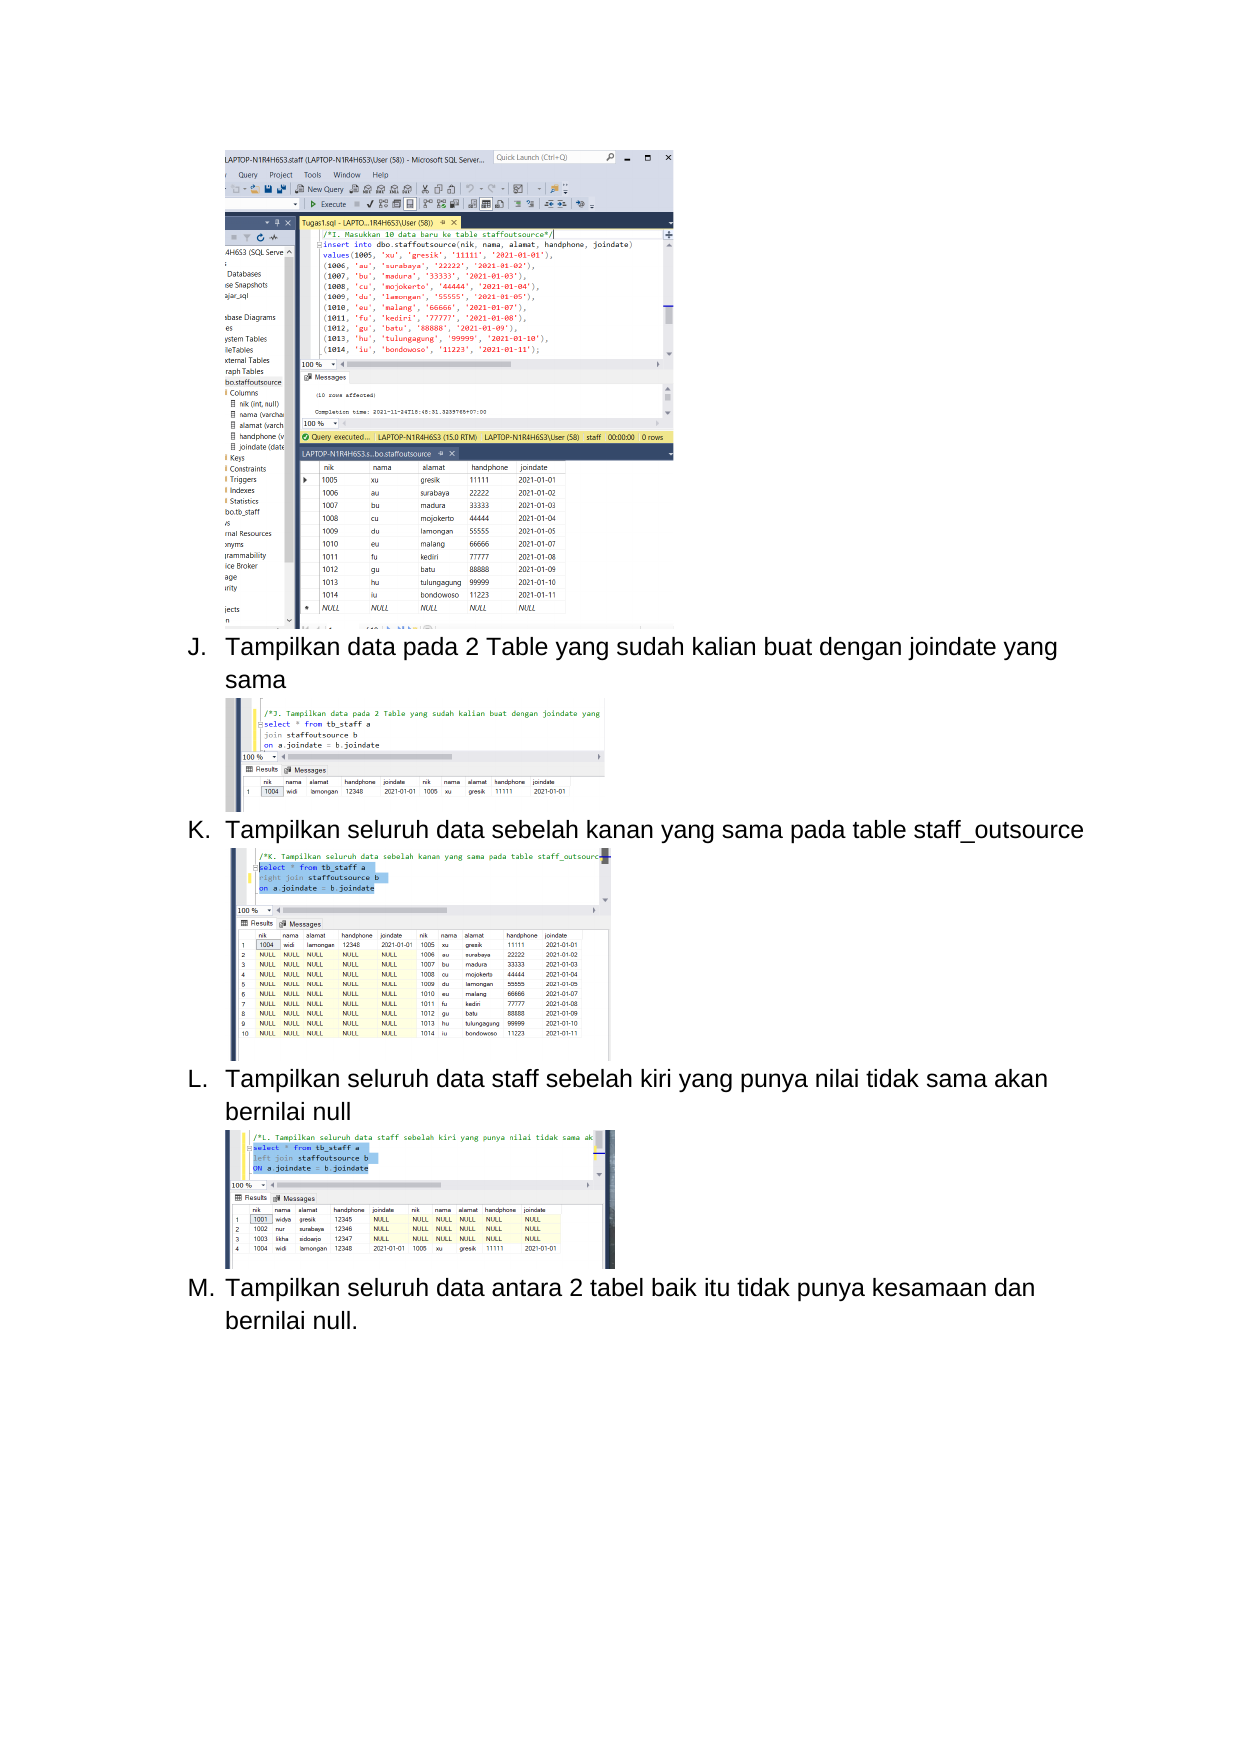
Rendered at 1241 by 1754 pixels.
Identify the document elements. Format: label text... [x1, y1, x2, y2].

list Tampilkan seluruh data staff sebelah kiri yang punya nilai tidak sama akan bernilai null [187, 1064, 1090, 1126]
list Tampilkan seluruh data antara 2 tabel baik itu tidak punya kesamaan dan bernilai null. [187, 1273, 1090, 1334]
picture [225, 698, 605, 812]
picture [225, 150, 674, 629]
list Tampilkan data pada 2 Table yang sudah kalian buat dengan joindate yang sama [187, 632, 1090, 694]
picture [225, 1130, 615, 1269]
picture [225, 848, 611, 1061]
